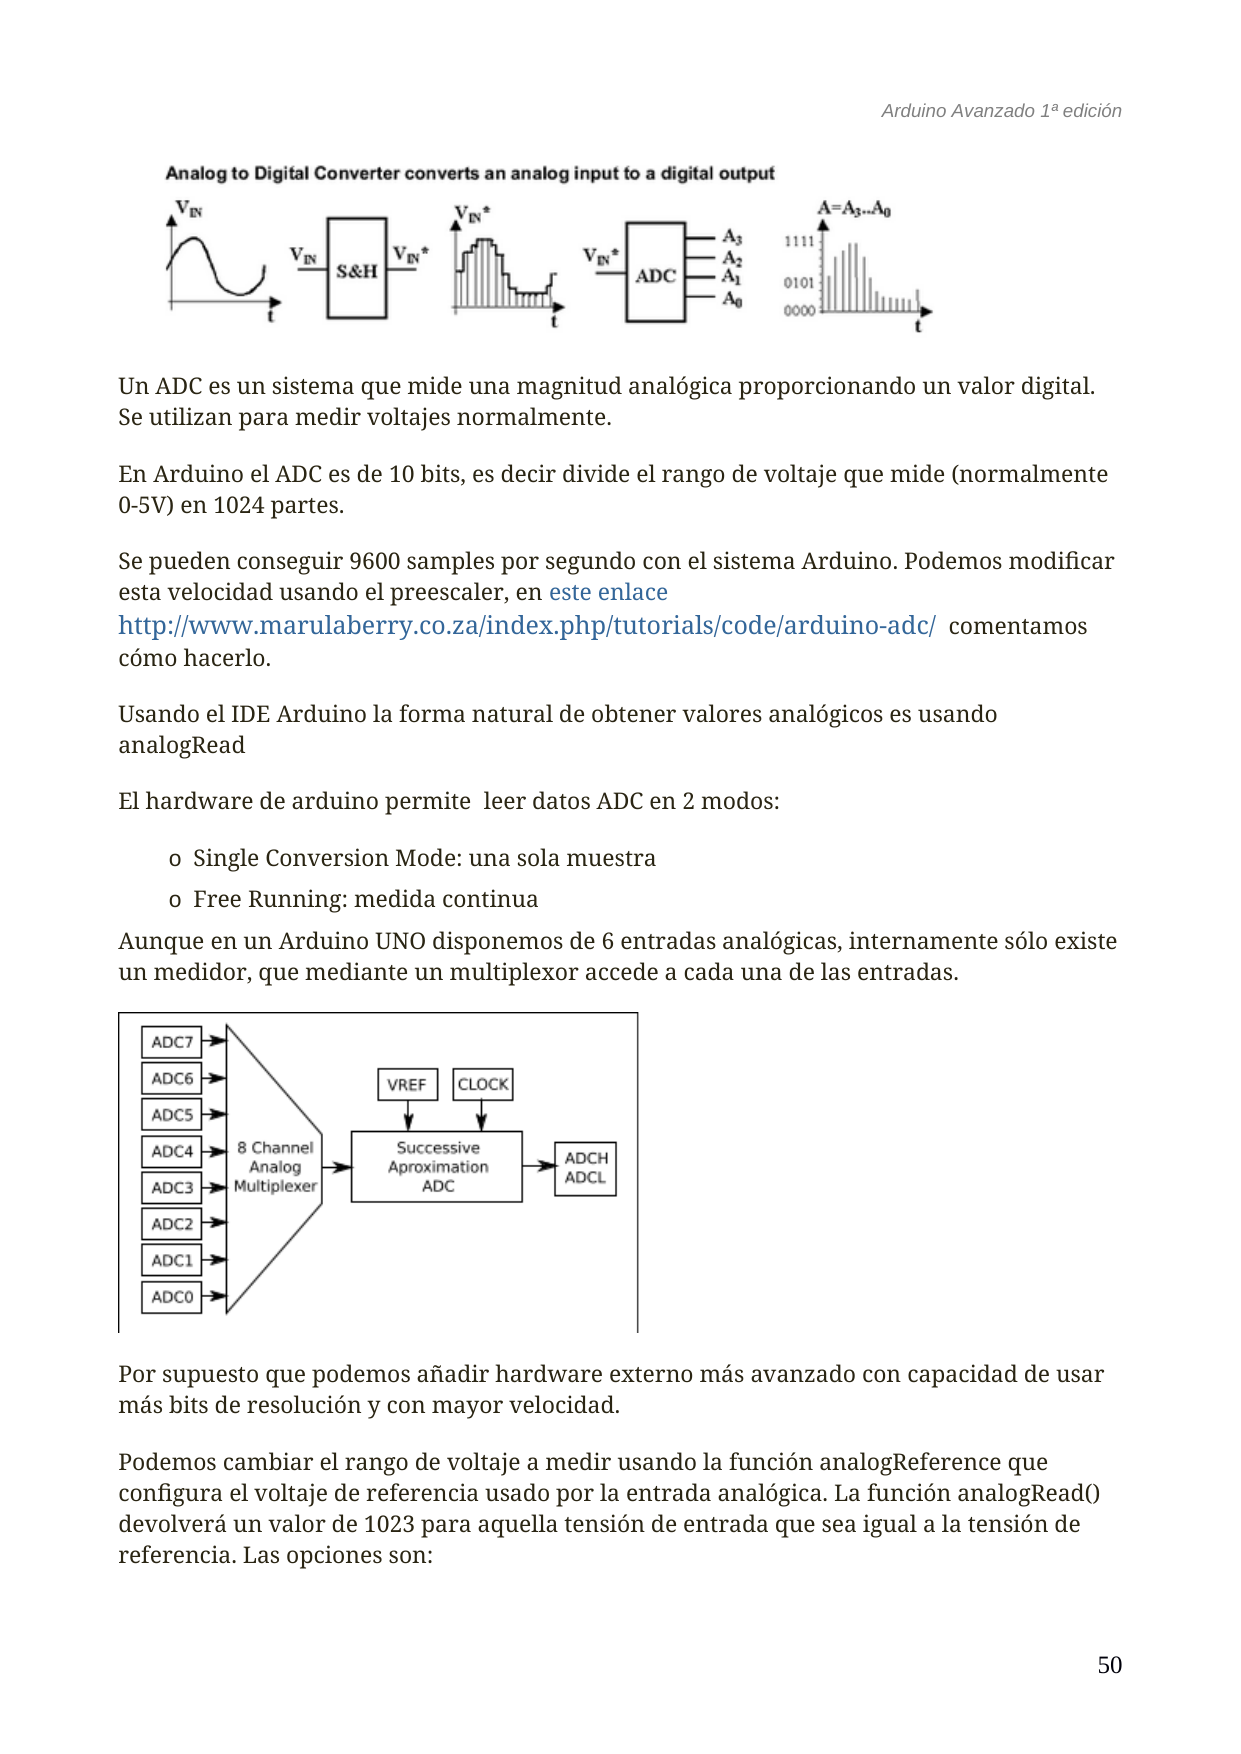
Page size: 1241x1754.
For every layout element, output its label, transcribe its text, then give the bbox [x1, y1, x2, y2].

list Single Conversion Mode: una sola muestra [168, 842, 1097, 873]
picture [118, 1012, 639, 1333]
text El hardware de arduino permite leer datos ADC en 2 modos: [118, 785, 1122, 817]
text Usando el IDE Arduino la forma natural de obtener valores analógicos es usando analogRead [118, 698, 1122, 760]
text En Arduino el ADC es de 10 bits, es decir divide el rango de voltaje que mide (normalmente 0-5V) en 1024 partes. [118, 457, 1122, 520]
text Podemos cambiar el rango de voltaje a medir usando la función analogReference que configura el voltaje de referencia usado por la entrada analógica. La función analogRead() devolverá un valor de 1023 para aquella tensión de entrada que sea igual a la tensión de referencia. Las opciones son: [118, 1445, 1122, 1570]
list Free Running: medida continua [168, 883, 1097, 915]
picture [118, 134, 979, 345]
text Por supuesto que podemos añadir hardware externo más avanzado con capacidad de usar más bits de resolución y con mayor velocidad. [118, 1358, 1122, 1420]
text Aunque en un Arduino UNO disponemos de 6 entradas analógicas, internamente sólo existe un medidor, que mediante un multiplexor accede a cada una de las entradas. [118, 925, 1122, 988]
text Se pueden conseguir 9600 samples por segundo con el sistema Arduino. Podemos modificar esta velocidad usando el preescaler, en este enlace http://www.marulaberry.co.za/index.php/tutorials/code/arduino-adc/ comentamos cómo hacerlo. [118, 545, 1122, 673]
text Un ADC es un sistema que mide una magnitud analógica proporcionando un valor digital. Se utilizan para medir voltajes normalmente. [118, 370, 1122, 432]
